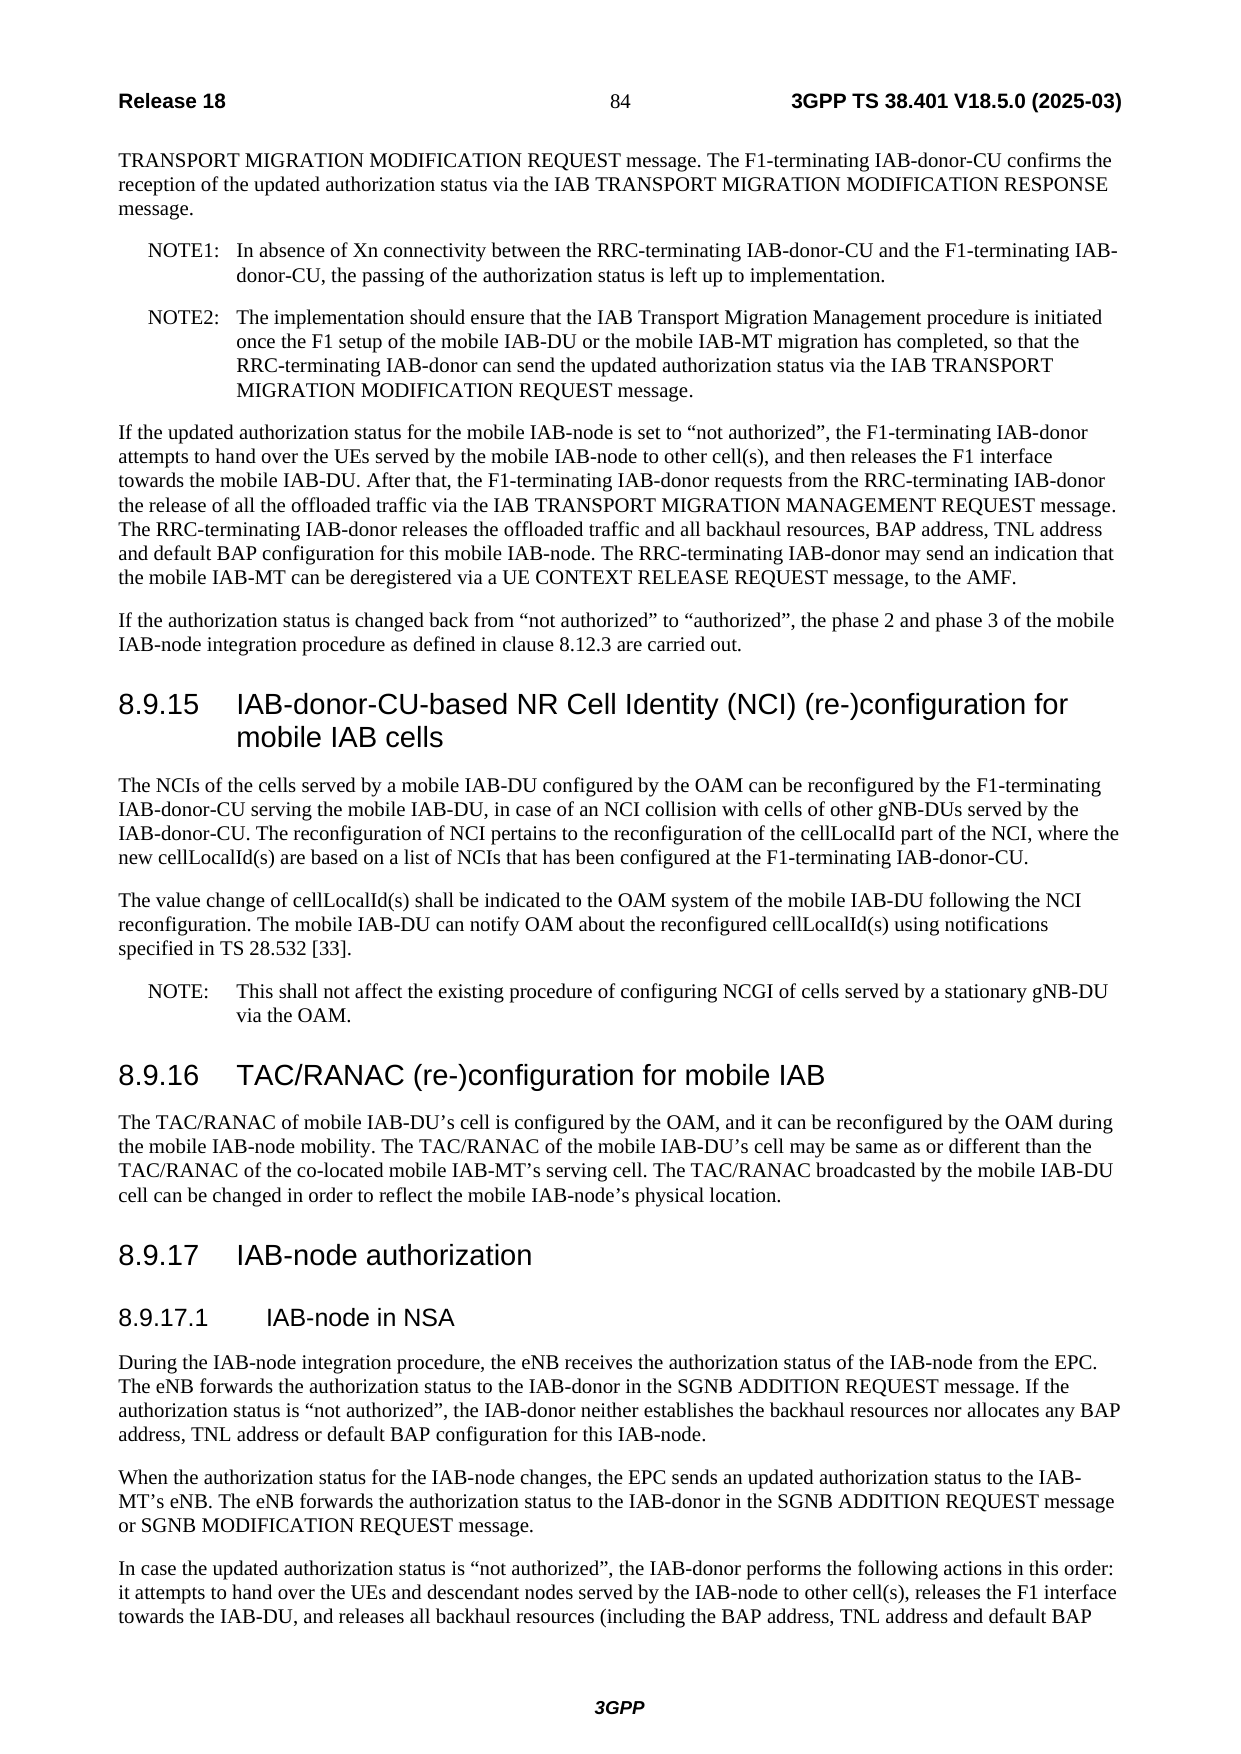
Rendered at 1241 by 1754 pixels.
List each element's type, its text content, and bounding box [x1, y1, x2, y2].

text The TAC/RANAC of mobile IAB-DU’s cell is configured by the OAM, and it can be reconfigured by the OAM during the mobile IAB-node mobility. The TAC/RANAC of the mobile IAB-DU’s cell may be same as or different than the TAC/RANAC of the co-located mobile IAB-MT’s serving cell. The TAC/RANAC broadcasted by the mobile IAB-DU cell can be changed in order to reflect the mobile IAB-node’s physical location. [118, 1110, 1122, 1207]
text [118, 1556, 1122, 1628]
text When the authorization status for the IAB-node changes, the EPC sends an updated authorization status to the IAB-MT’s eNB. The eNB forwards the authorization status to the IAB-donor in the SGNB ADDITION REQUEST message or SGNB MODIFICATION REQUEST message. [118, 1465, 1122, 1537]
text NOTE1: In absence of Xn connectivity between the RRC-terminating IAB-donor-CU and the F1-terminating IAB-donor-CU, the passing of the authorization status is left up to implementation. [148, 238, 1122, 287]
text During the IAB-node integration procedure, the eNB receives the authorization status of the IAB-node from the EPC. The eNB forwards the authorization status to the IAB-donor in the SGNB ADDITION REQUEST message. If the authorization status is “not authorized”, the IAB-donor neither establishes the backhaul resources nor allocates any BAP address, TNL address or default BAP configuration for this IAB-node. [118, 1350, 1122, 1446]
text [118, 147, 1122, 220]
text NOTE2: The implementation should ensure that the IAB Transport Migration Management procedure is initiated once the F1 setup of the mobile IAB-DU or the mobile IAB-MT migration has completed, so that the RRC-terminating IAB-donor can send the updated authorization status via the IAB TRANSPORT MIGRATION MODIFICATION REQUEST message. [148, 305, 1122, 402]
subtitle 8.9.17.1 IAB-node in NSA [118, 1303, 1122, 1331]
subtitle 8.9.16 TAC/RANAC (re-)configuration for mobile IAB [118, 1058, 1122, 1092]
subtitle 8.9.17 IAB-node authorization [118, 1238, 1122, 1271]
text If the updated authorization status for the mobile IAB-node is set to “not authorized”, the F1-terminating IAB-donor attempts to hand over the UEs served by the mobile IAB-node to other cell(s), and then releases the F1 interface towards the mobile IAB-DU. After that, the F1-terminating IAB-donor requests from the RRC-terminating IAB-donor the release of all the offloaded traffic via the IAB TRANSPORT MIGRATION MANAGEMENT REQUEST message. The RRC-terminating IAB-donor releases the offloaded traffic and all backhaul resources, BAP address, TNL address and default BAP configuration for this mobile IAB-node. The RRC-terminating IAB-donor may send an indication that the mobile IAB-MT can be deregistered via a UE CONTEXT RELEASE REQUEST message, to the AMF. [118, 420, 1122, 589]
text The value change of cellLocalId(s) shall be indicated to the OAM system of the mobile IAB-DU following the NCI reconfiguration. The mobile IAB-DU can notify OAM about the reconfigured cellLocalId(s) using notifications specified in TS 28.532 [33]. [118, 888, 1122, 960]
text NOTE: This shall not affect the existing procedure of configuring NCGI of cells served by a stationary gNB-DU via the OAM. [148, 979, 1122, 1027]
text If the authorization status is changed back from “not authorized” to “authorized”, the phase 2 and phase 3 of the mobile IAB-node integration procedure as defined in clause 8.12.3 are carried out. [118, 607, 1122, 656]
subtitle 8.9.15 IAB-donor-CU-based NR Cell Identity (NCI) (re-)configuration for mobile IAB cells [118, 687, 1122, 754]
text The NCIs of the cells served by a mobile IAB-DU configured by the OAM can be reconfigured by the F1-terminating IAB-donor-CU serving the mobile IAB-DU, in case of an NCI collision with cells of other gNB-DUs served by the IAB-donor-CU. The reconfiguration of NCI pertains to the reconfiguration of the cellLocalId part of the NCI, where the new cellLocalId(s) are based on a list of NCIs that has been configured at the F1-terminating IAB-donor-CU. [118, 773, 1122, 869]
